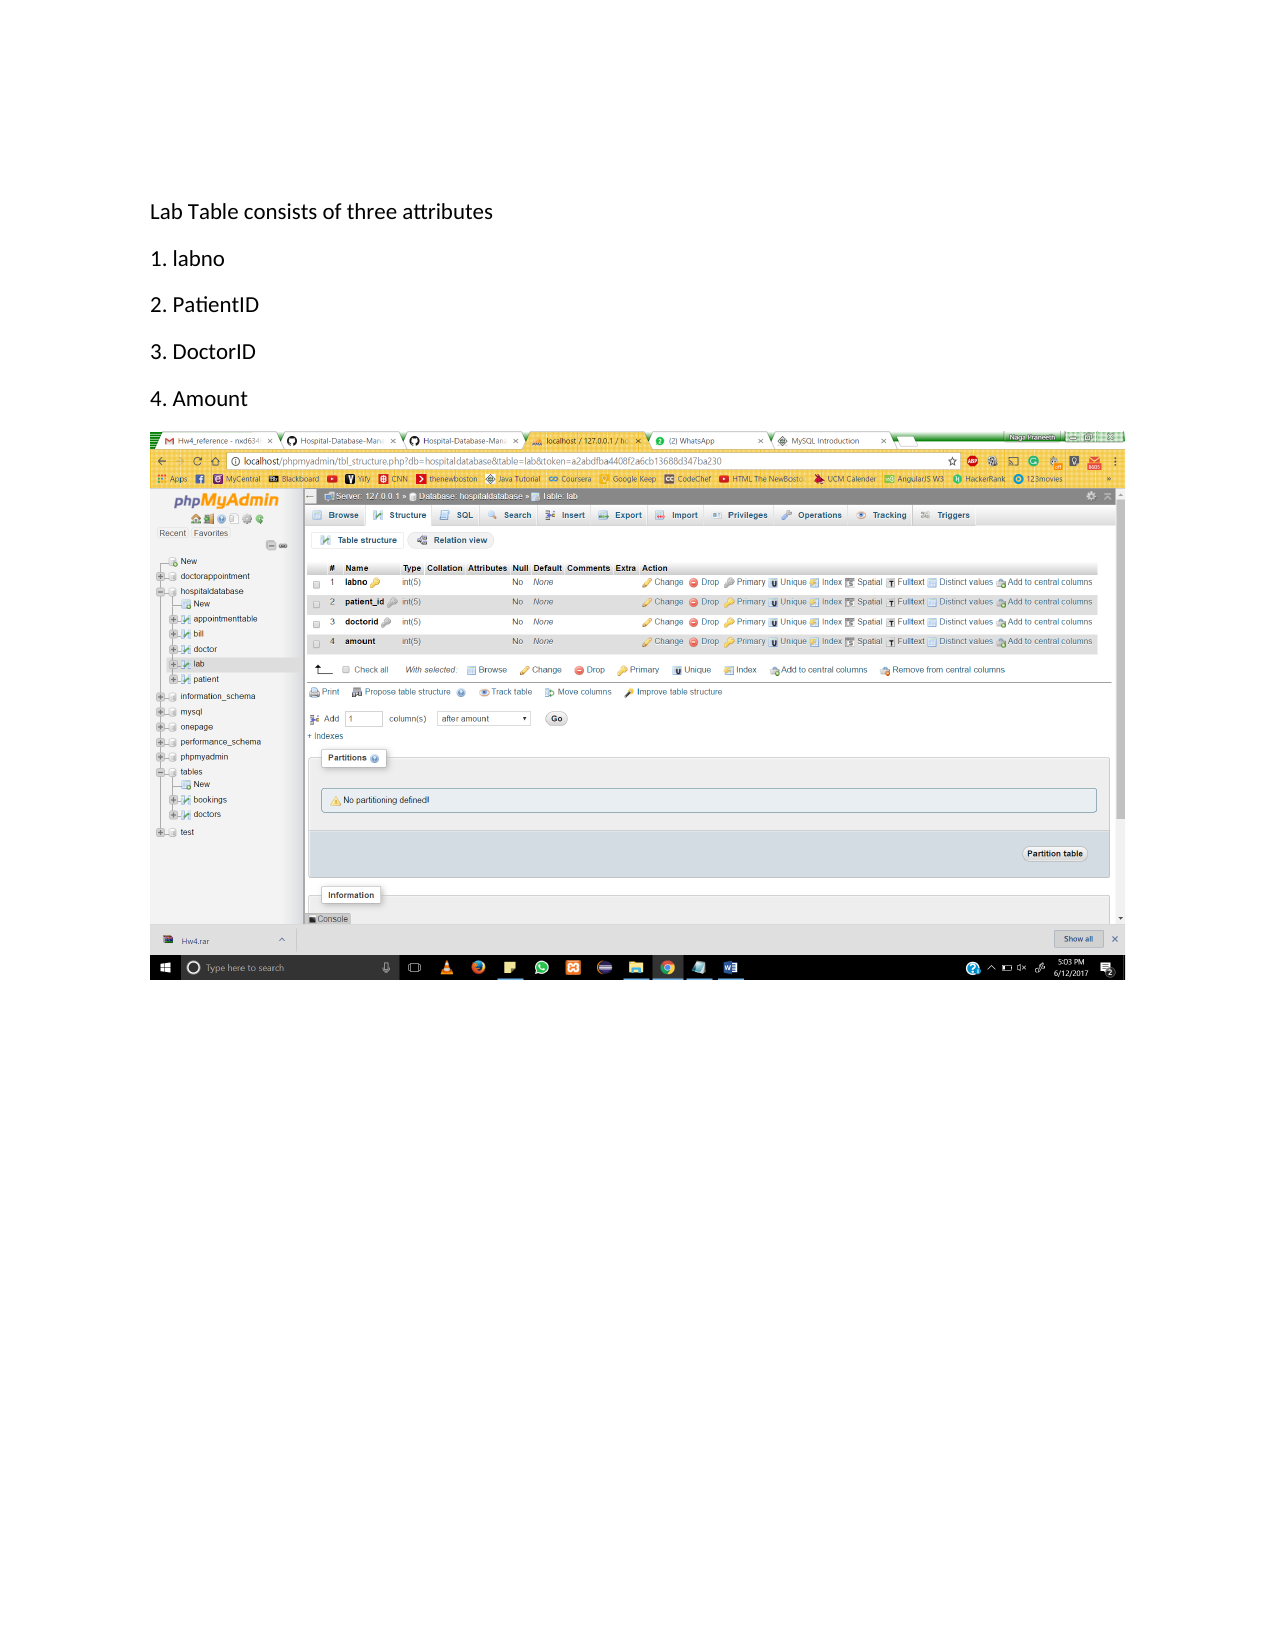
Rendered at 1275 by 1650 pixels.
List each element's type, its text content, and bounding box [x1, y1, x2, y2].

text 3. DoctorID [150, 337, 1125, 366]
text 4. Amount [150, 384, 1125, 412]
text Lab Table consists of three attributes [150, 197, 1125, 225]
text 2. PatientID [150, 291, 1125, 319]
text 1. labno [150, 244, 1125, 272]
picture [150, 431, 1125, 980]
